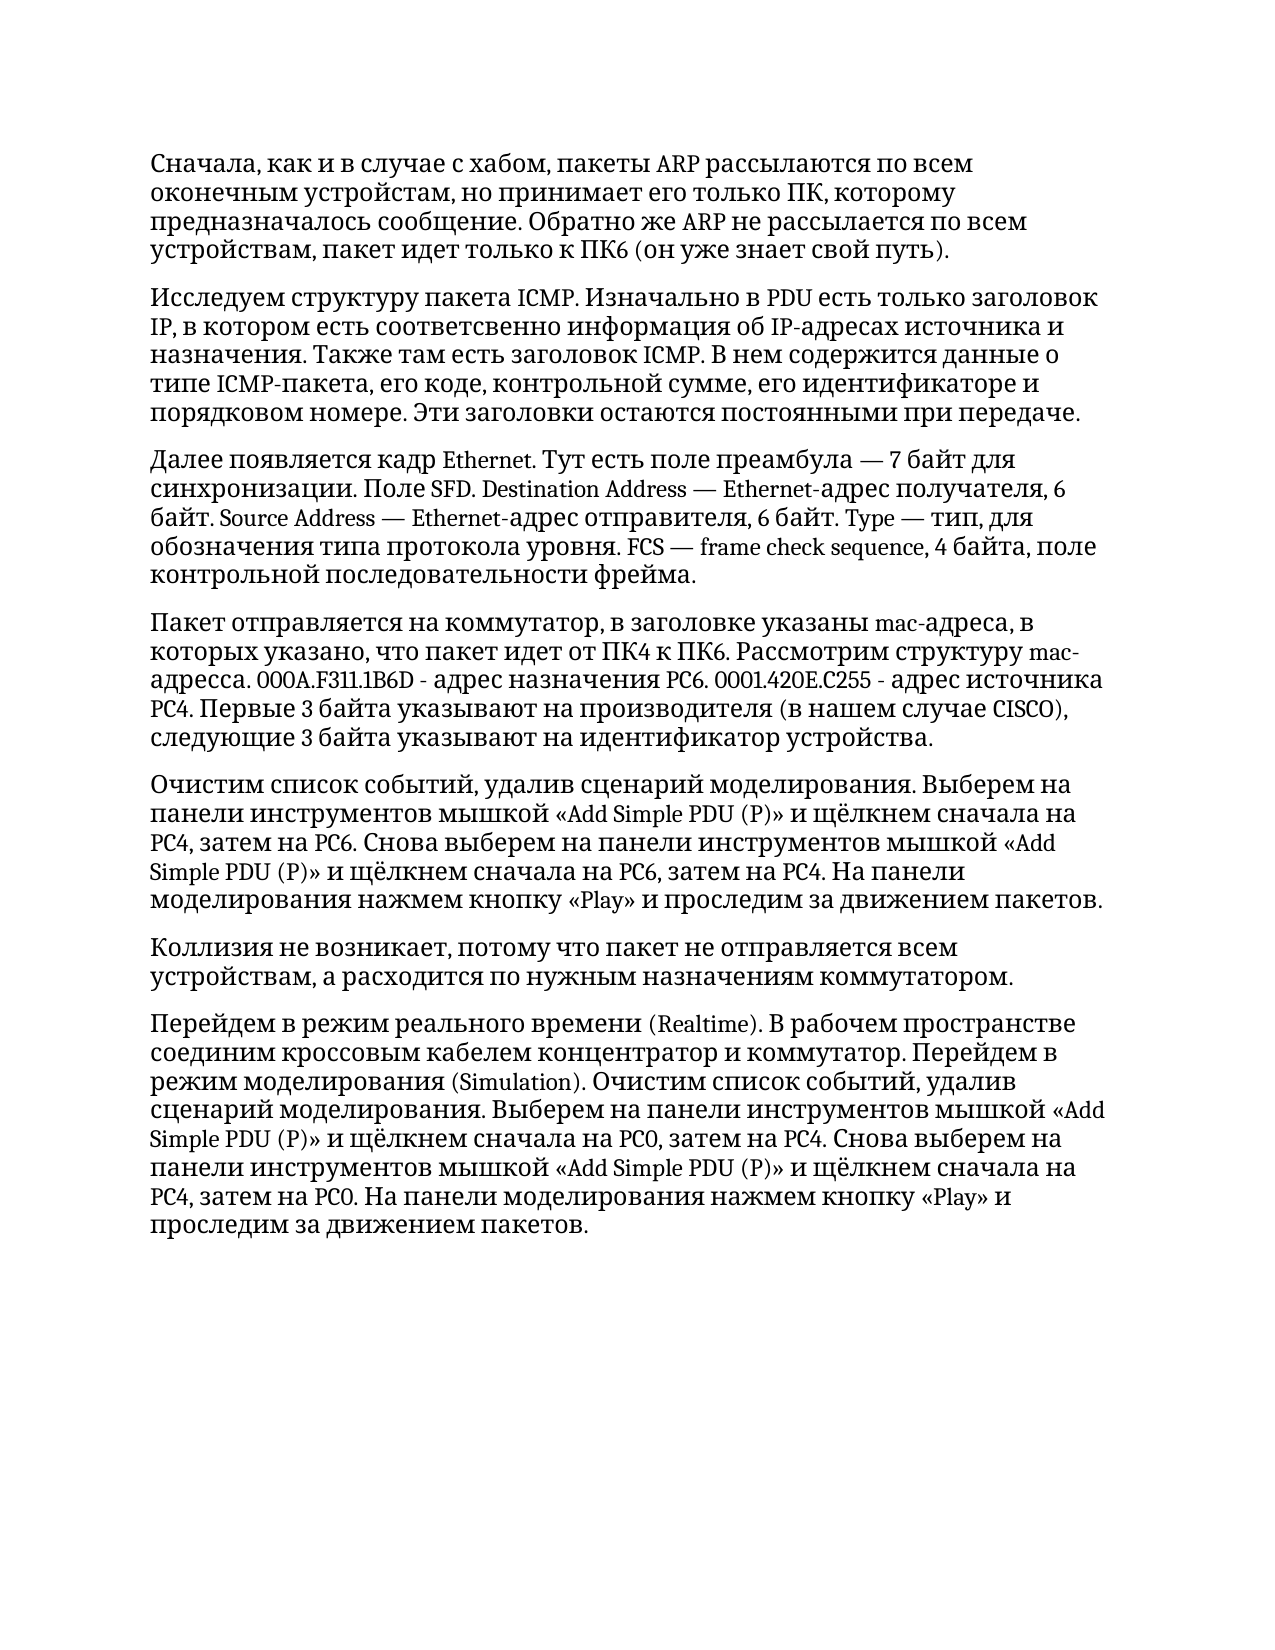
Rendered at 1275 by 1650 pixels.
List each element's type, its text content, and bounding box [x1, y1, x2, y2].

text Далее появляется кадр Ethernet. Тут есть поле преамбула — 7 байт для синхронизации. Поле SFD. Destination Address — Ethernet-адрес получателя, 6 байт. Source Address — Ethernet-адрес отправителя, 6 байт. Type — тип, для обозначения типа протокола уровня. FCS — frame check sequence, 4 байта, поле контрольной последовательности фрейма. [150, 446, 1125, 590]
text Сначала, как и в случае с хабом, пакеты ARP рассылаются по всем оконечным устройстам, но принимает его только ПК, которому предназначалось сообщение. Обратно же ARP не рассылается по всем устройствам, пакет идет только к ПК6 (он уже знает свой путь). [150, 150, 1125, 265]
text Исследуем структуру пакета ICMP. Изначально в PDU есть только заголовок IP, в котором есть соответсвенно информация об IP-адресах источника и назначения. Также там есть заголовок ICMP. В нем содержится данные о типе ICMP-пакета, его коде, контрольной сумме, его идентификаторе и порядковом номере. Эти заголовки остаются постоянными при передаче. [150, 284, 1125, 427]
text Очистим список событий, удалив сценарий моделирования. Выберем на панели инструментов мышкой «Add Simple PDU (P)» и щёлкнем сначала на PC4, затем на PC6. Снова выберем на панели инструментов мышкой «Add Simple PDU (P)» и щёлкнем сначала на PC6, затем на PC4. На панели моделирования нажмем кнопку «Play» и проследим за движением пакетов. [150, 771, 1125, 915]
text Перейдем в режим реального времени (Realtime). В рабочем пространстве соединим кроссовым кабелем концентратор и коммутатор. Перейдем в режим моделирования (Simulation). Очистим список событий, удалив сценарий моделирования. Выберем на панели инструментов мышкой «Add Simple PDU (P)» и щёлкнем сначала на PC0, затем на PC4. Снова выберем на панели инструментов мышкой «Add Simple PDU (P)» и щёлкнем сначала на PC4, затем на PC0. На панели моделирования нажмем кнопку «Play» и проследим за движением пакетов. [150, 1010, 1125, 1240]
text Пакет отправляется на коммутатор, в заголовке указаны mac-адреса, в которых указано, что пакет идет от ПК4 к ПК6. Рассмотрим структуру mac-адресса. 000A.F311.1B6D - адрес назначения PC6. 0001.420E.C255 - адрес источника PC4. Первые 3 байта указывают на производителя (в нашем случае CISCO), следующие 3 байта указывают на идентификатор устройства. [150, 609, 1125, 752]
text Коллизия не возникает, потому что пакет не отправляется всем устройствам, а расходится по нужным назначениям коммутатором. [150, 934, 1125, 991]
